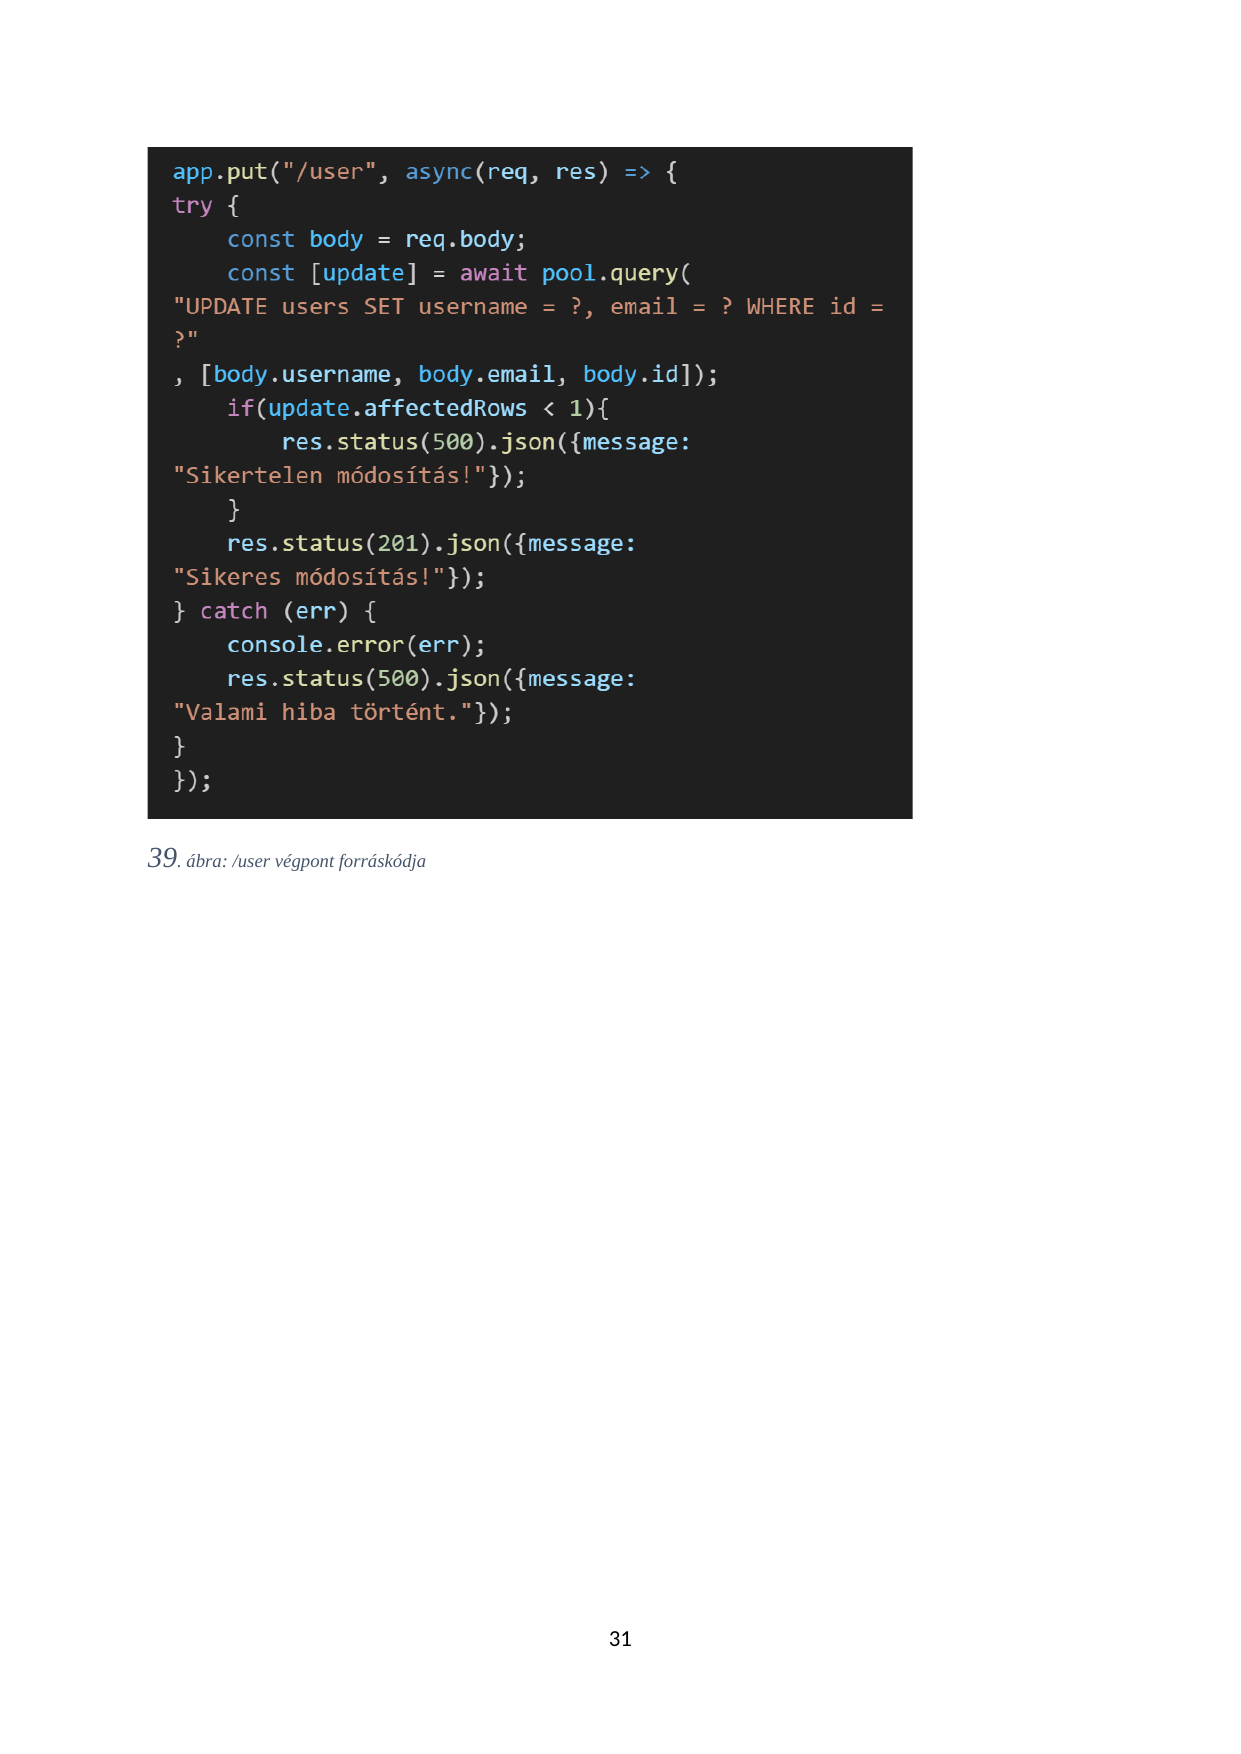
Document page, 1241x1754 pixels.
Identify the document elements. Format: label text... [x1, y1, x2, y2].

picture [147, 147, 913, 819]
text 39. ábra: /user végpont forráskódja [148, 840, 1093, 873]
